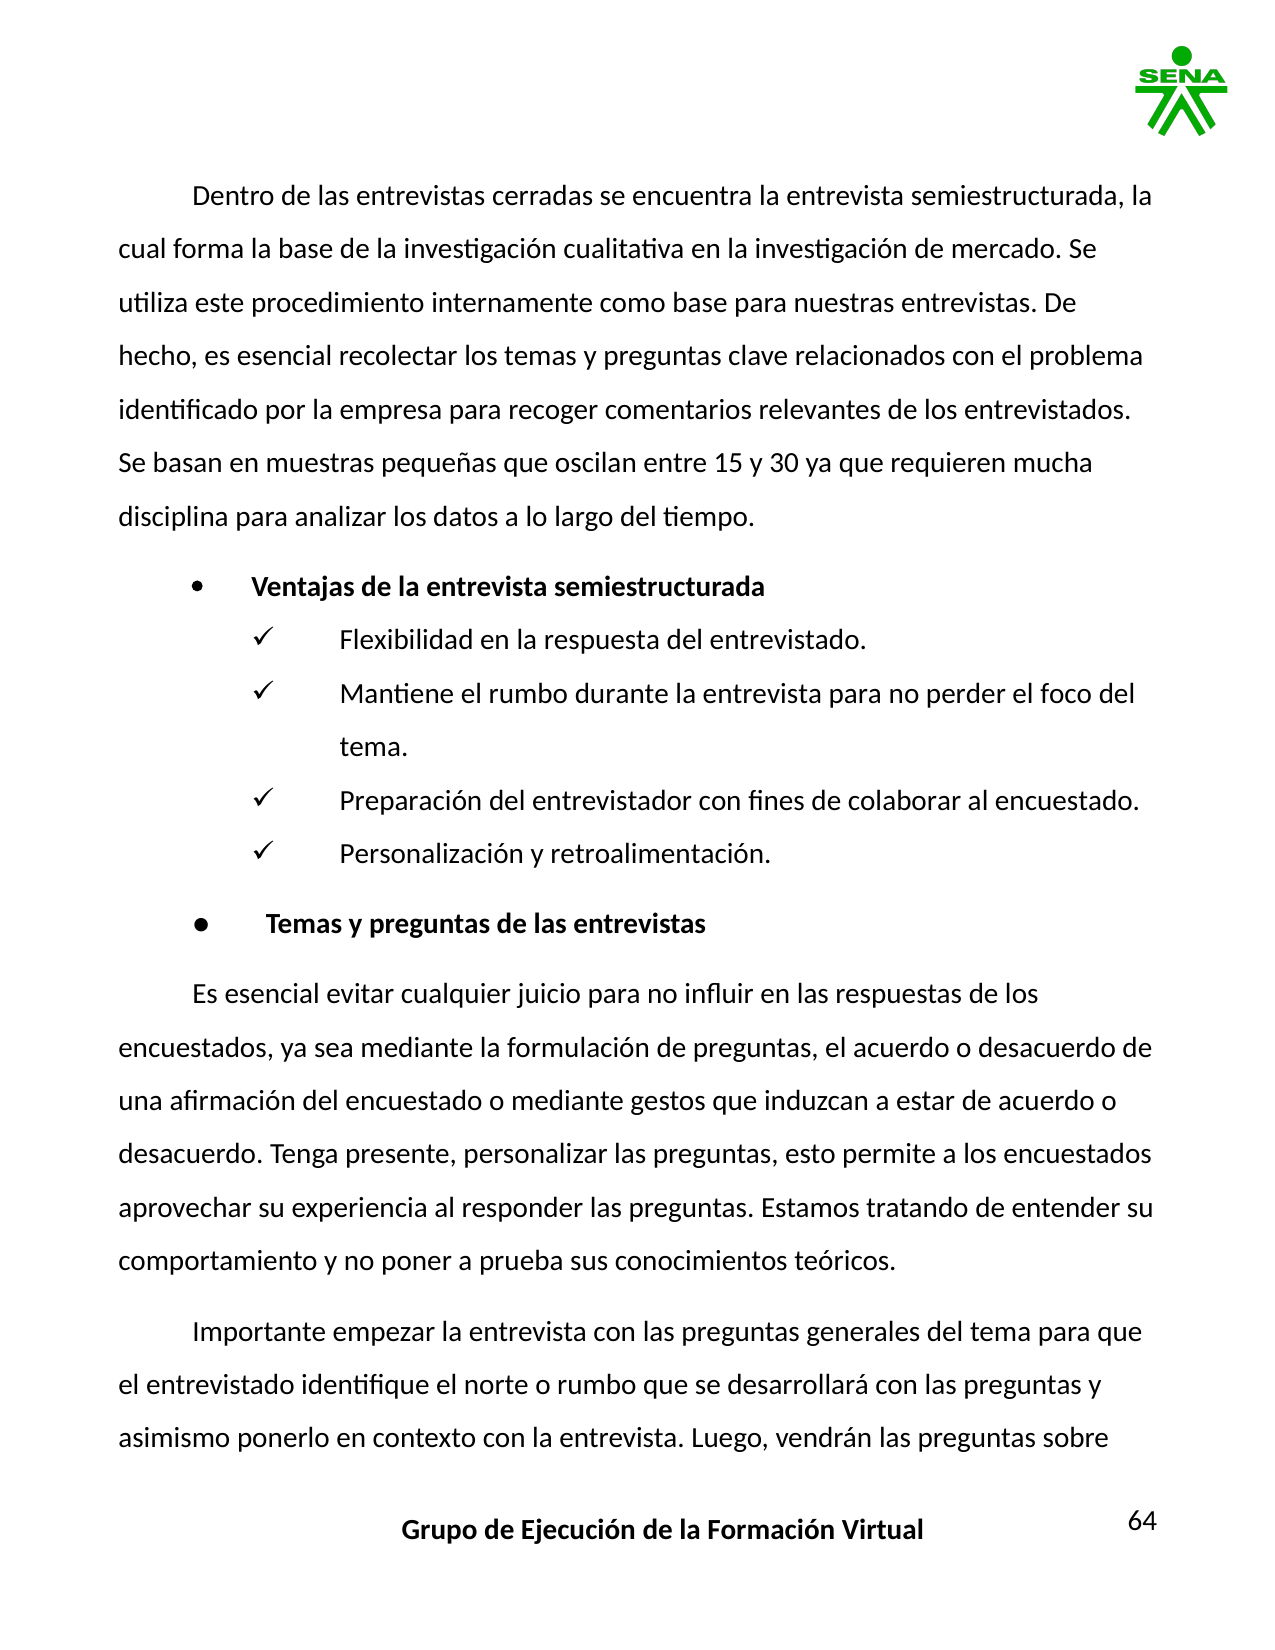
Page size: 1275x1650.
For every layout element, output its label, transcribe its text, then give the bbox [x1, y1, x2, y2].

text ● Temas y preguntas de las entrevistas [118, 905, 1157, 941]
text Dentro de las entrevistas cerradas se encuentra la entrevista semiestructurada, la cual forma la base de la investigación cualitativa en la investigación de mercado. Se utiliza este procedimiento internamente como base para nuestras entrevistas. De hecho, es esencial recolectar los temas y preguntas clave relacionados con el problema identificado por la empresa para recoger comentarios relevantes de los entrevistados. Se basan en muestras pequeñas que oscilan entre 15 y 30 ya que requieren mucha disciplina para analizar los datos a lo largo del tiempo. [118, 177, 1157, 533]
list Mantiene el rumbo durante la entrevista para no perder el foco del [251, 675, 1157, 710]
list Flexibilidad en la respuesta del entrevistado. [251, 621, 1157, 657]
list Ventajas de la entrevista semiestructurada [192, 568, 1157, 603]
list Preparación del entrevistador con fines de colaborar al encuestado. [251, 782, 1157, 817]
picture [1135, 46, 1228, 136]
text Es esencial evitar cualquier juicio para no influir en las respuestas de los encuestados, ya sea mediante la formulación de preguntas, el acuerdo o desacuerdo de una afirmación del encuestado o mediante gestos que induzcan a estar de acuerdo o desacuerdo. Tenga presente, personalizar las preguntas, esto permite a los encuestados aprovechar su experiencia al responder las preguntas. Estamos tratando de entender su comportamiento y no poner a prueba sus conocimientos teóricos. [118, 975, 1157, 1278]
list tema. [267, 728, 1157, 764]
list Personalización y retroalimentación. [251, 835, 1157, 871]
